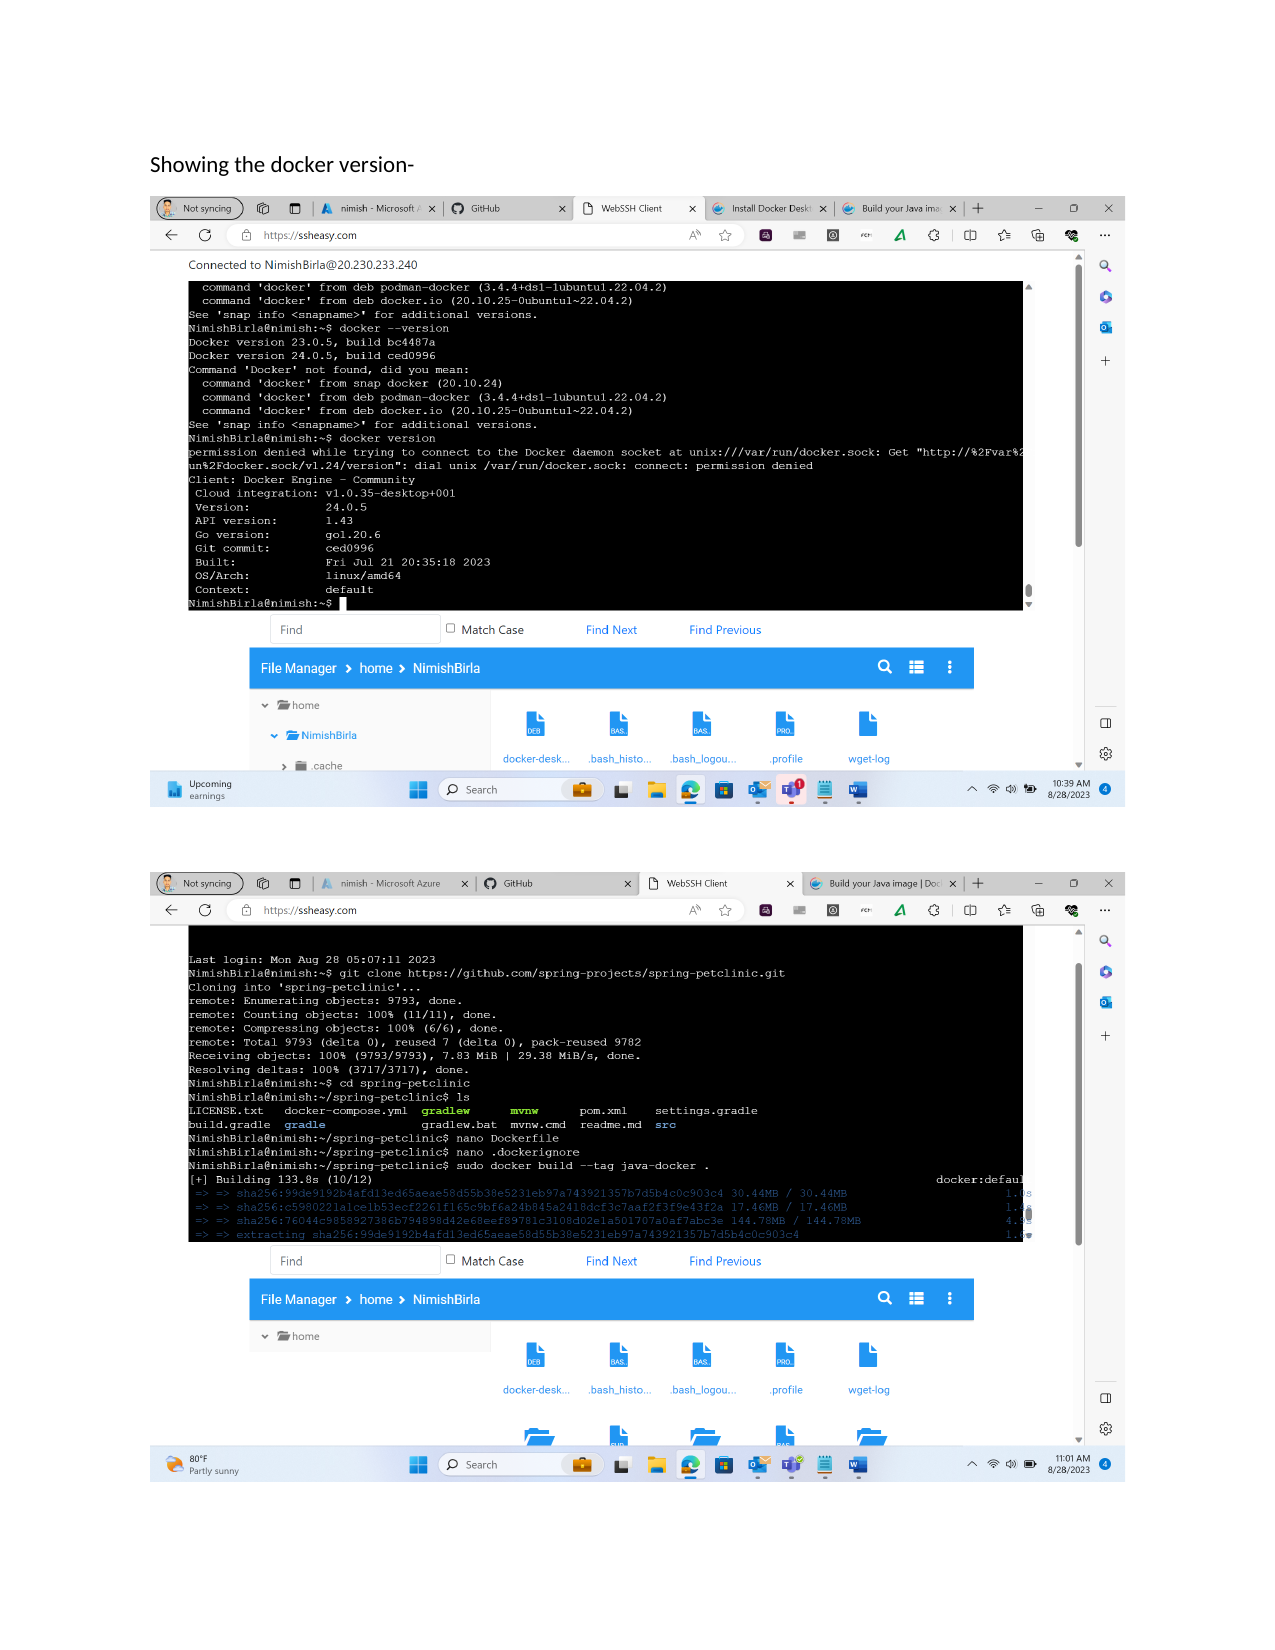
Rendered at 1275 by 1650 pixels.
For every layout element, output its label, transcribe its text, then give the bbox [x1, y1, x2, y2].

text Showing the docker version- [150, 150, 1125, 178]
picture [150, 196, 1125, 807]
picture [150, 872, 1125, 1482]
